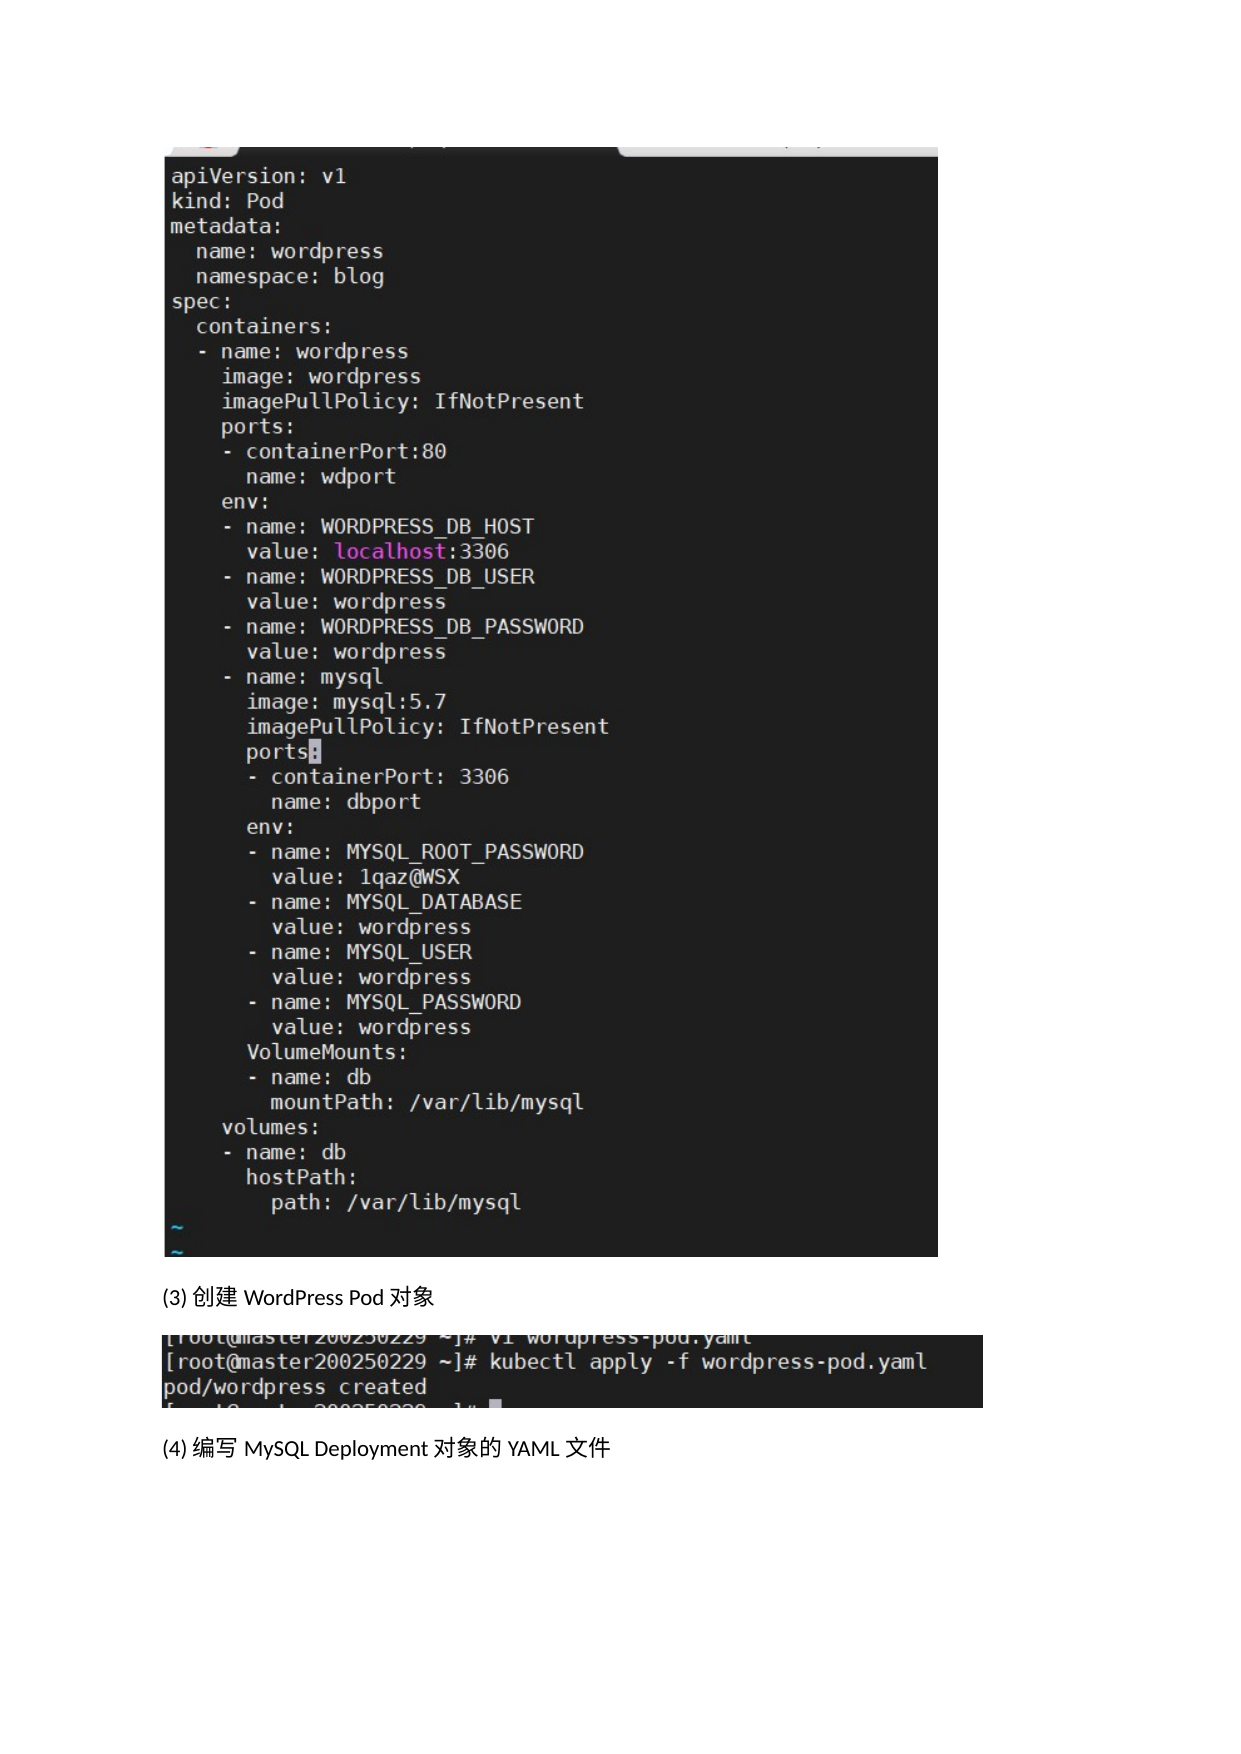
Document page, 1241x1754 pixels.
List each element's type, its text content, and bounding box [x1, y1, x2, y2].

text (4) 编写 MySQL Deployment 对象的 YAML 文件 [162, 1430, 1135, 1463]
picture [161, 147, 938, 1257]
text (3) 创建 WordPress Pod 对象 [162, 1279, 1135, 1312]
picture [161, 1335, 983, 1408]
